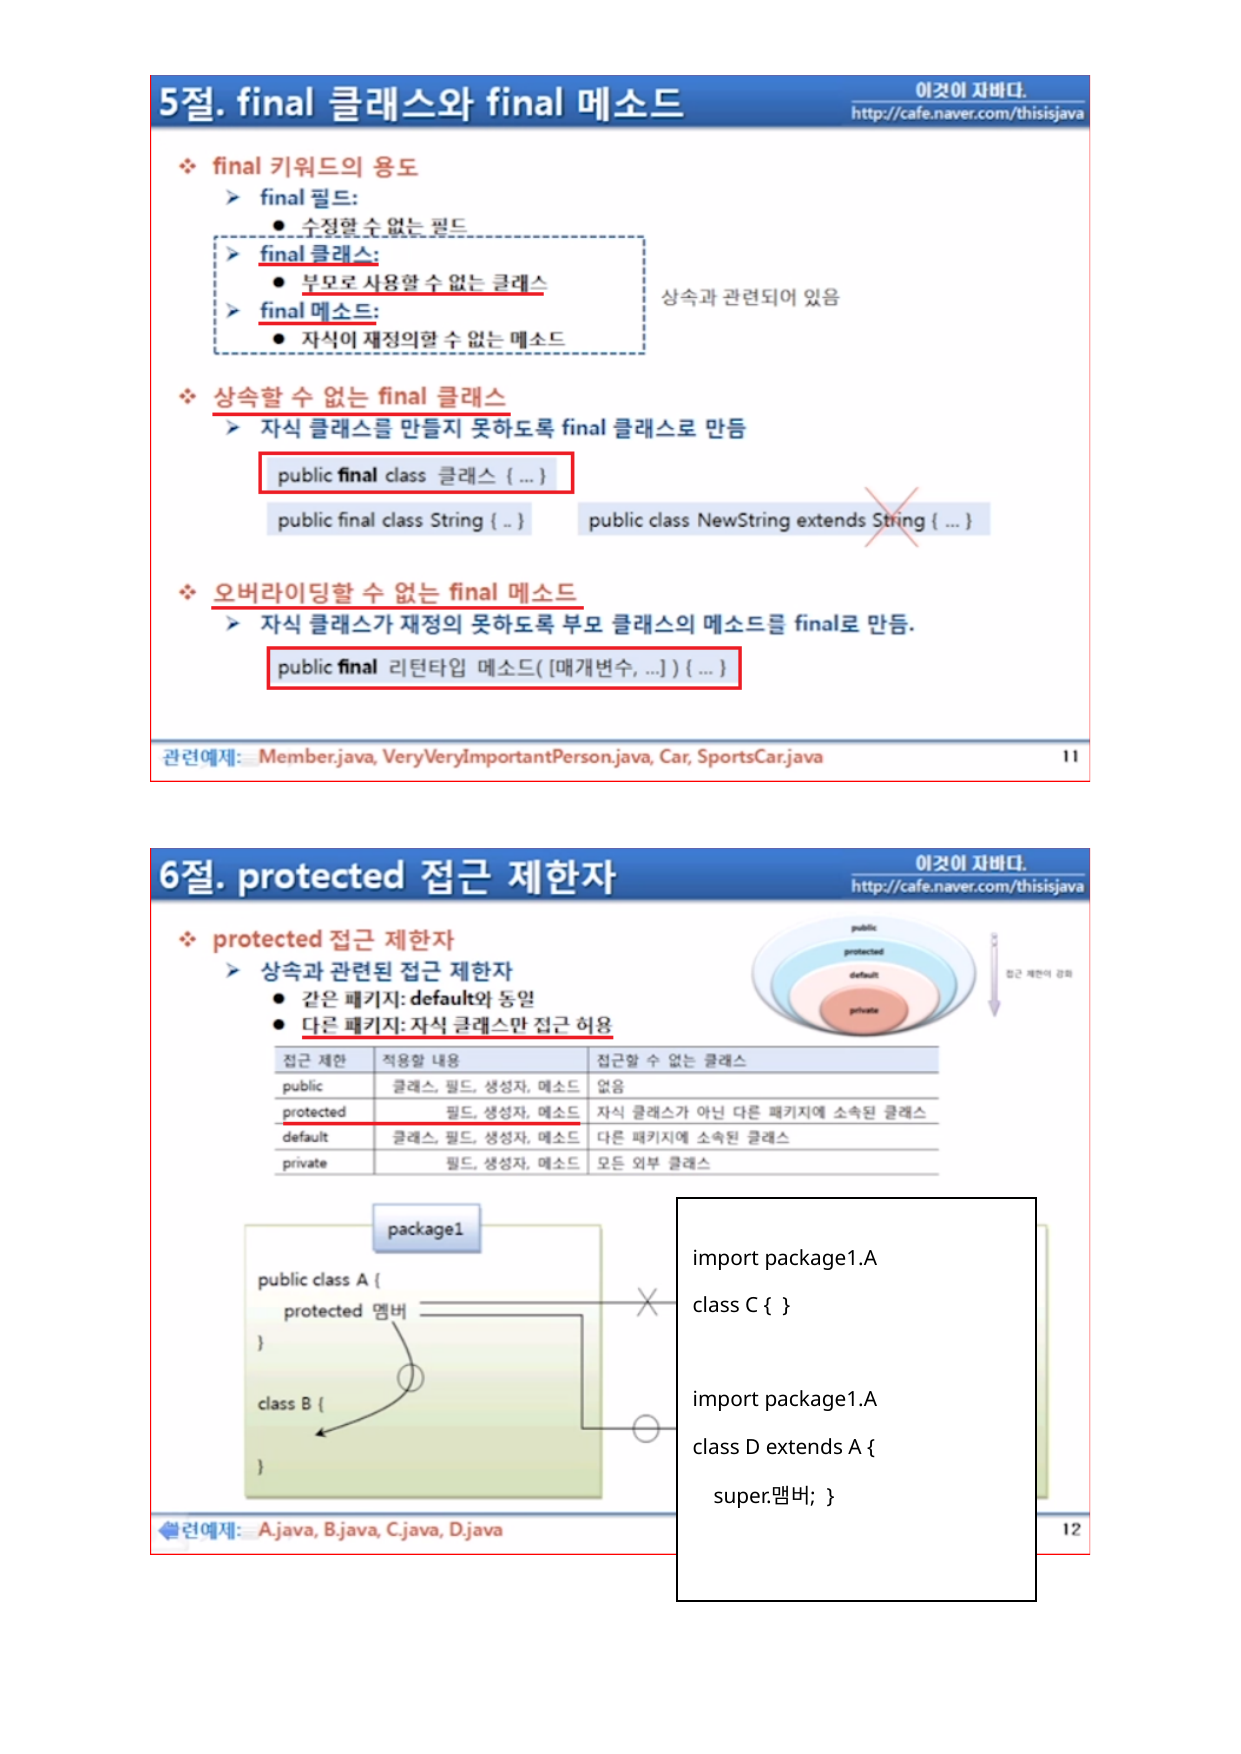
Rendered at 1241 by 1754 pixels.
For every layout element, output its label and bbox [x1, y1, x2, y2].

picture [150, 75, 1091, 782]
picture [150, 848, 1091, 1555]
